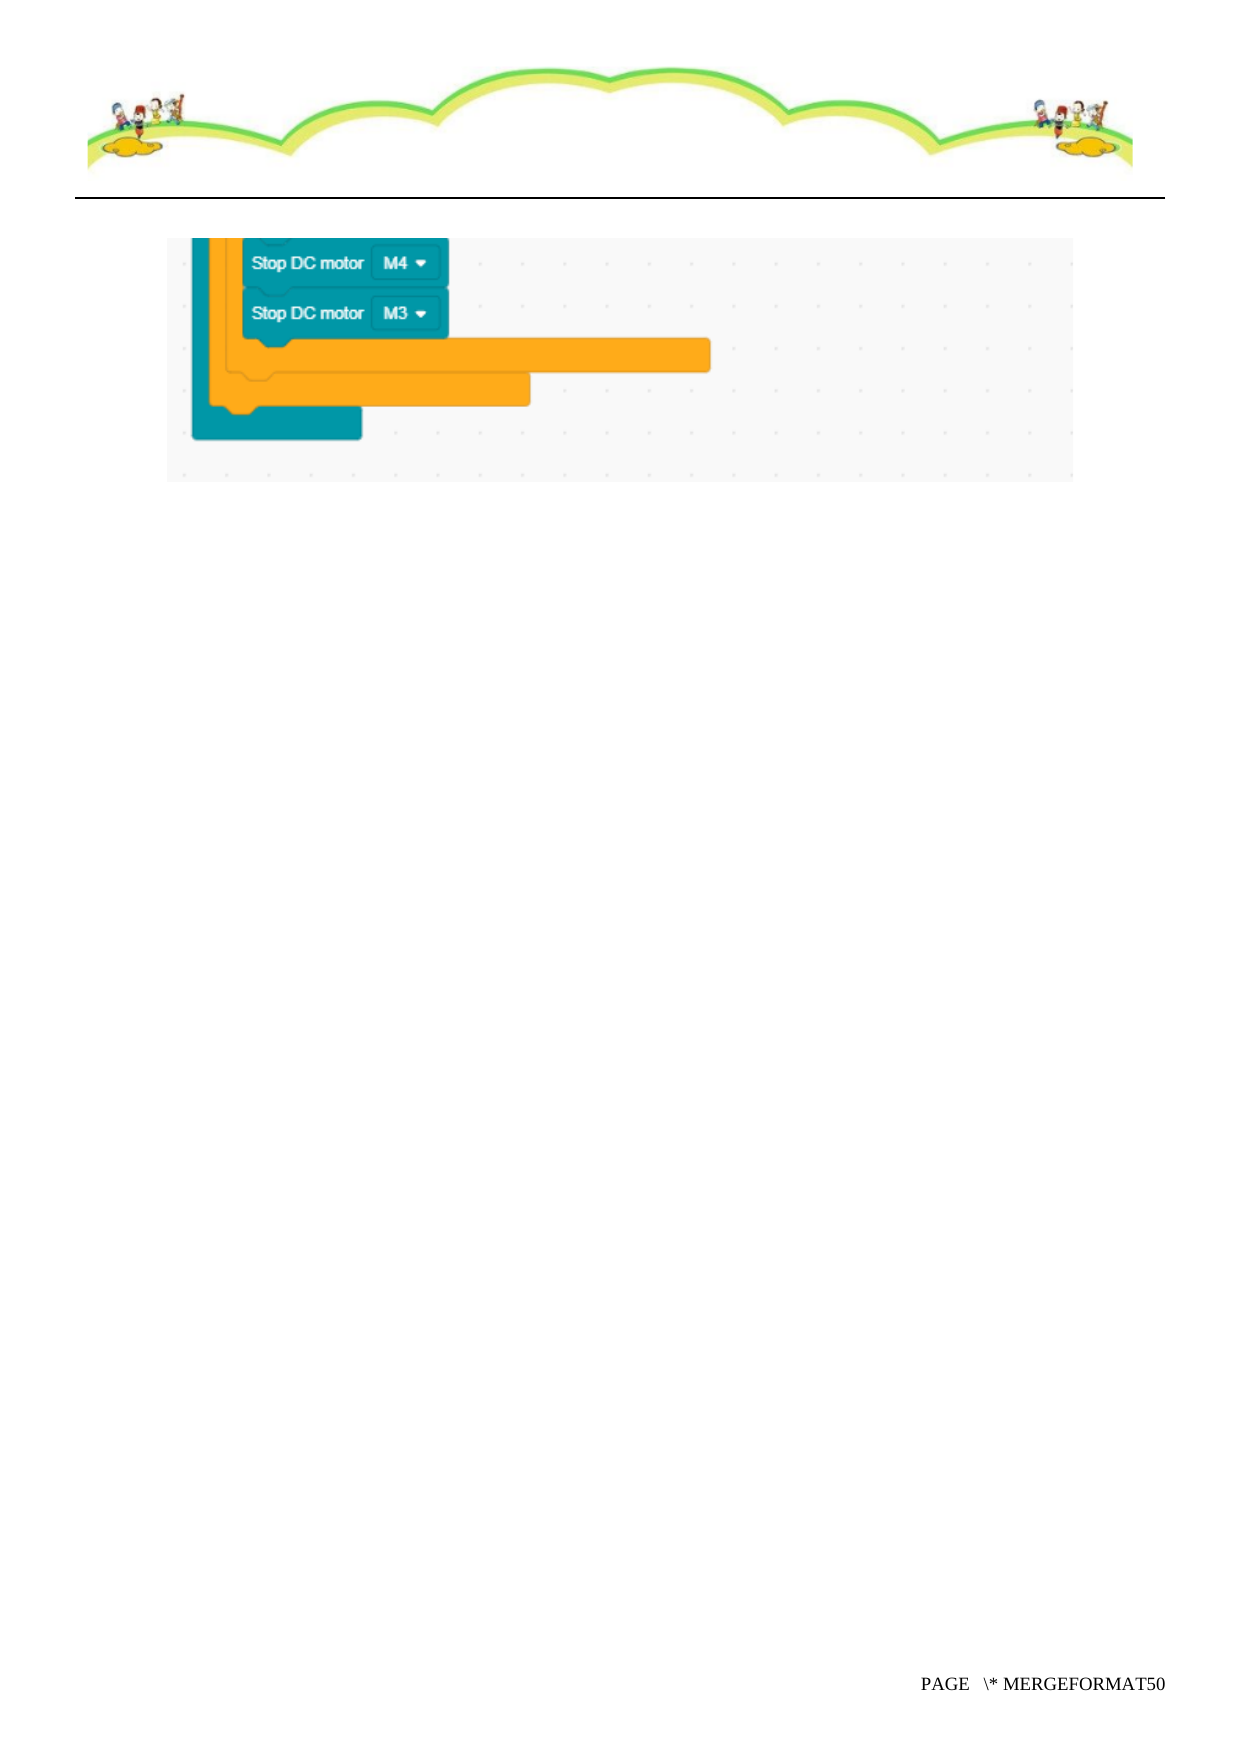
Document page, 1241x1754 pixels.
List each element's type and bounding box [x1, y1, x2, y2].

picture [167, 238, 1074, 482]
picture [87, 58, 1134, 181]
